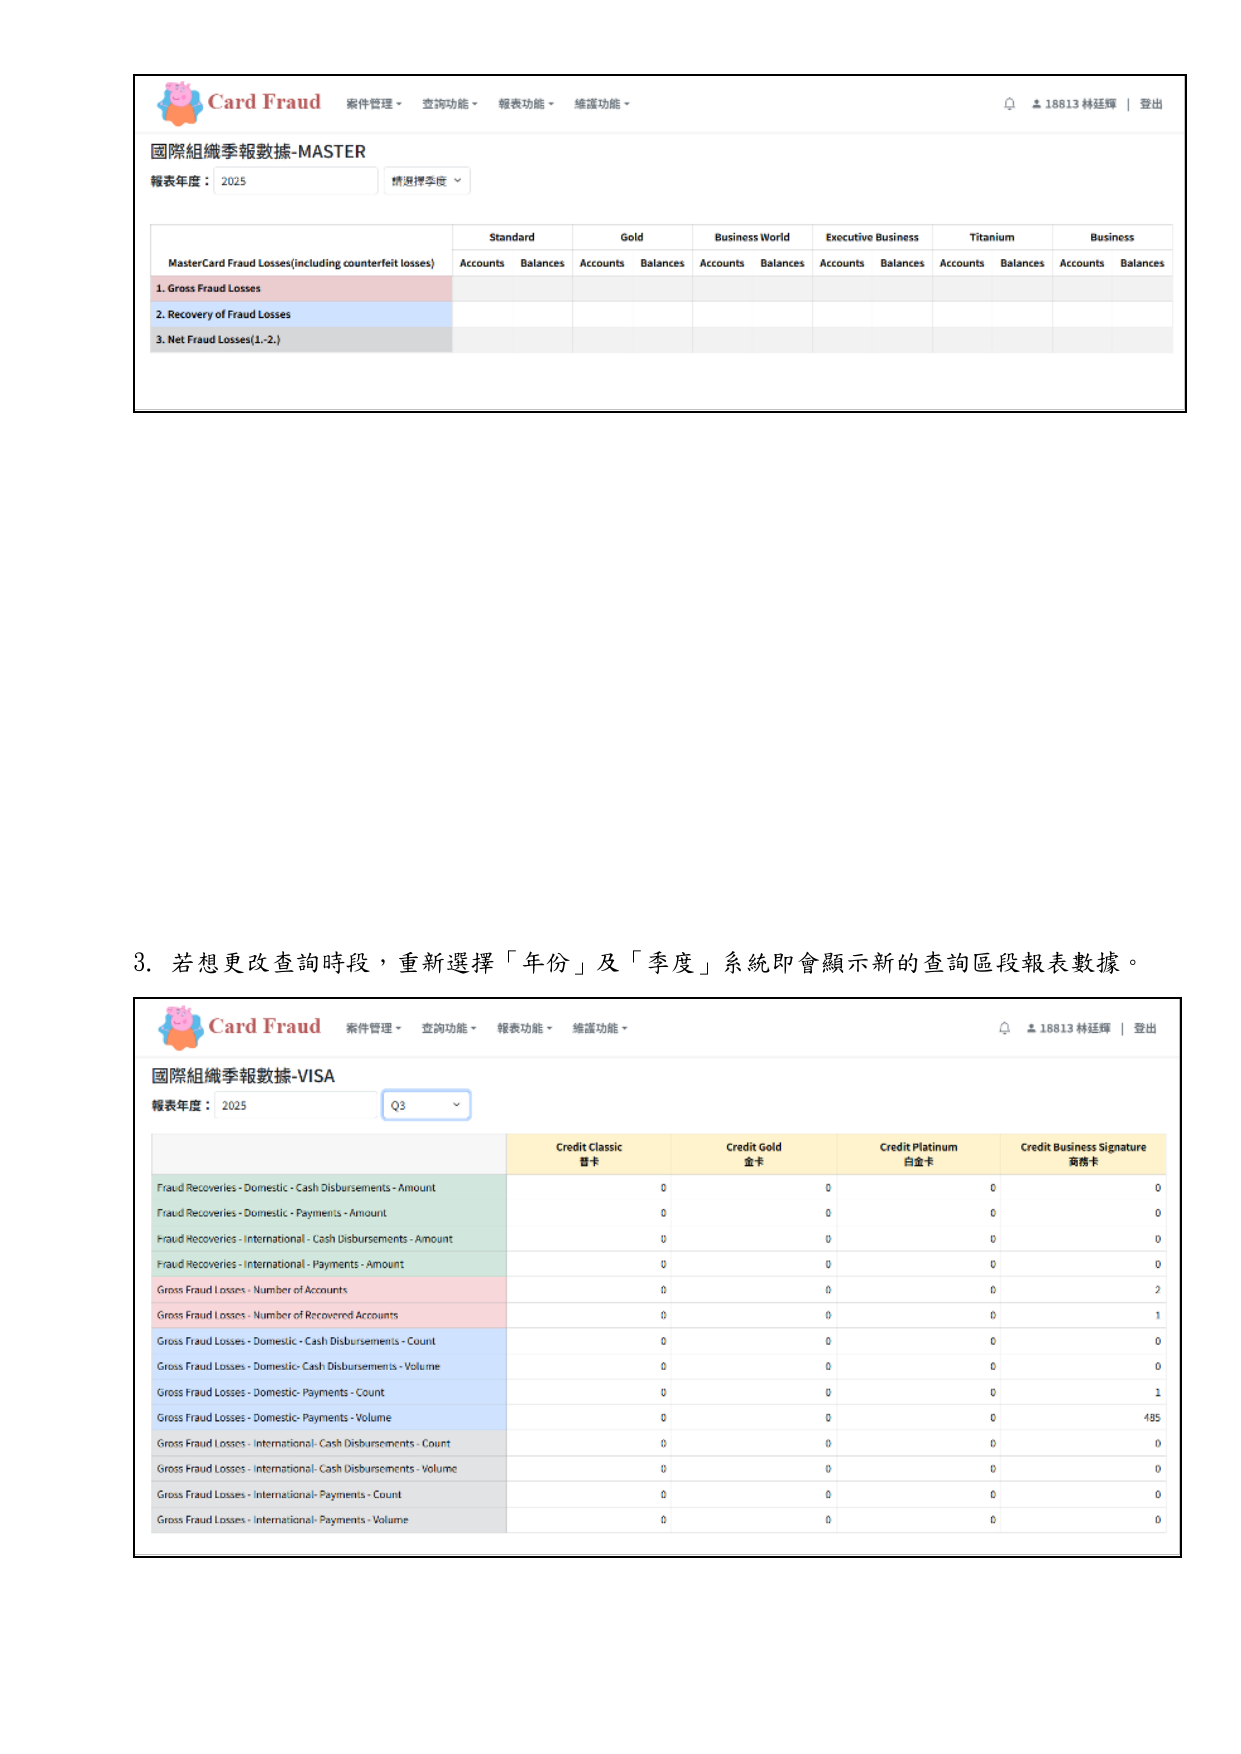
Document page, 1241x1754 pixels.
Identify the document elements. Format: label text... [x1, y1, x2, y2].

picture [135, 999, 1180, 1556]
picture [135, 76, 1185, 411]
text 3. 若想更改查詢時段，重新選擇「年份」及「季度」系統即會顯示新的查詢區段報表數據。 [133, 946, 1167, 976]
